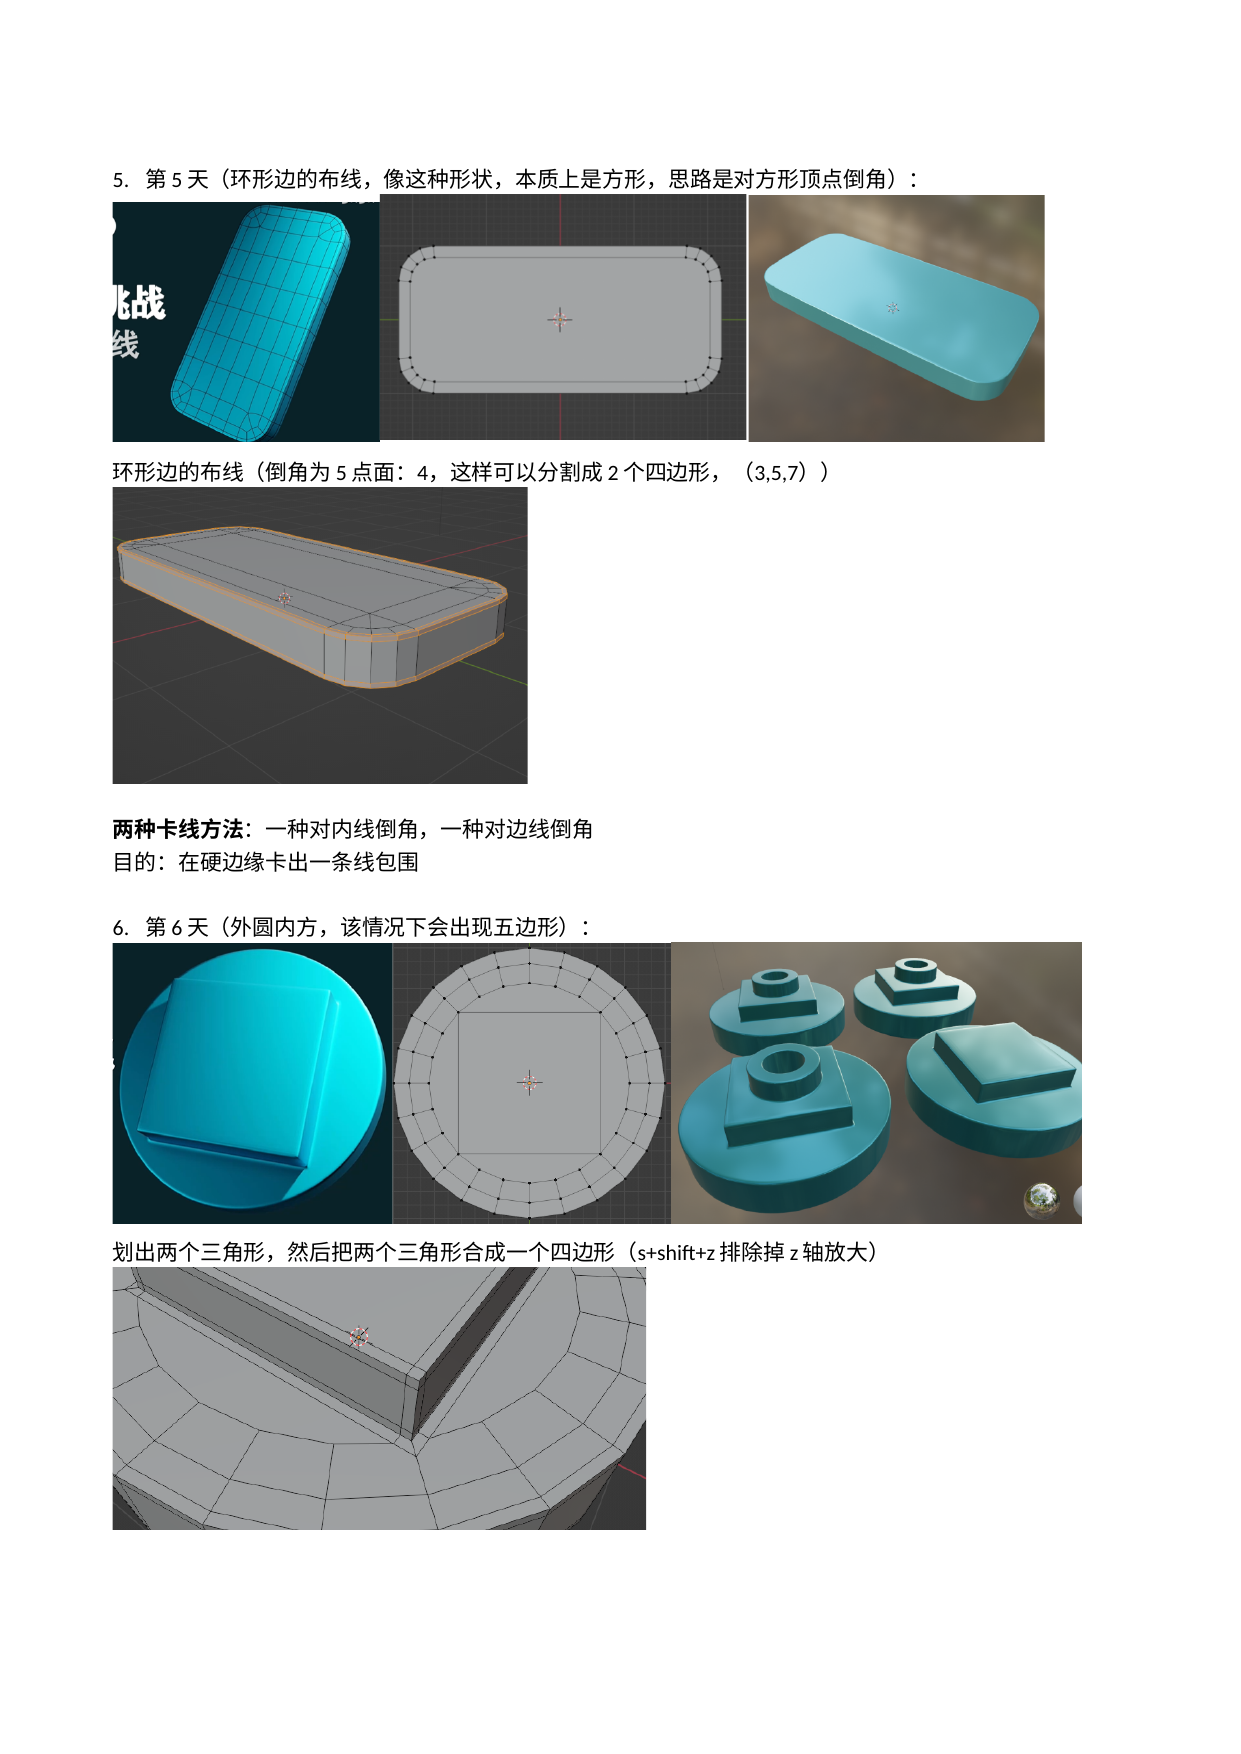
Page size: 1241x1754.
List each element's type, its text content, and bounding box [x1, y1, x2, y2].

list 两种卡线方法：一种对内线倒角，一种对边线倒角 [112, 812, 1128, 844]
list 环形边的布线（倒角为5点面：4，这样可以分割成2个四边形，（3,5,7）） [112, 454, 1128, 487]
picture [112, 194, 747, 442]
list 第5天（环形边的布线，像这种形状，本质上是方形，思路是对方形顶点倒角）： [112, 162, 1128, 194]
list 第6天（外圆内方，该情况下会出现五边形）： [112, 909, 1128, 942]
list 目的：在硬边缘卡出一条线包围 [112, 844, 1128, 877]
picture [748, 195, 1045, 442]
list 划出两个三角形，然后把两个三角形合成一个四边形（s+shift+z排除掉z轴放大） [112, 1234, 1128, 1267]
picture [112, 942, 1082, 1224]
picture [112, 487, 528, 784]
picture [112, 1267, 647, 1530]
